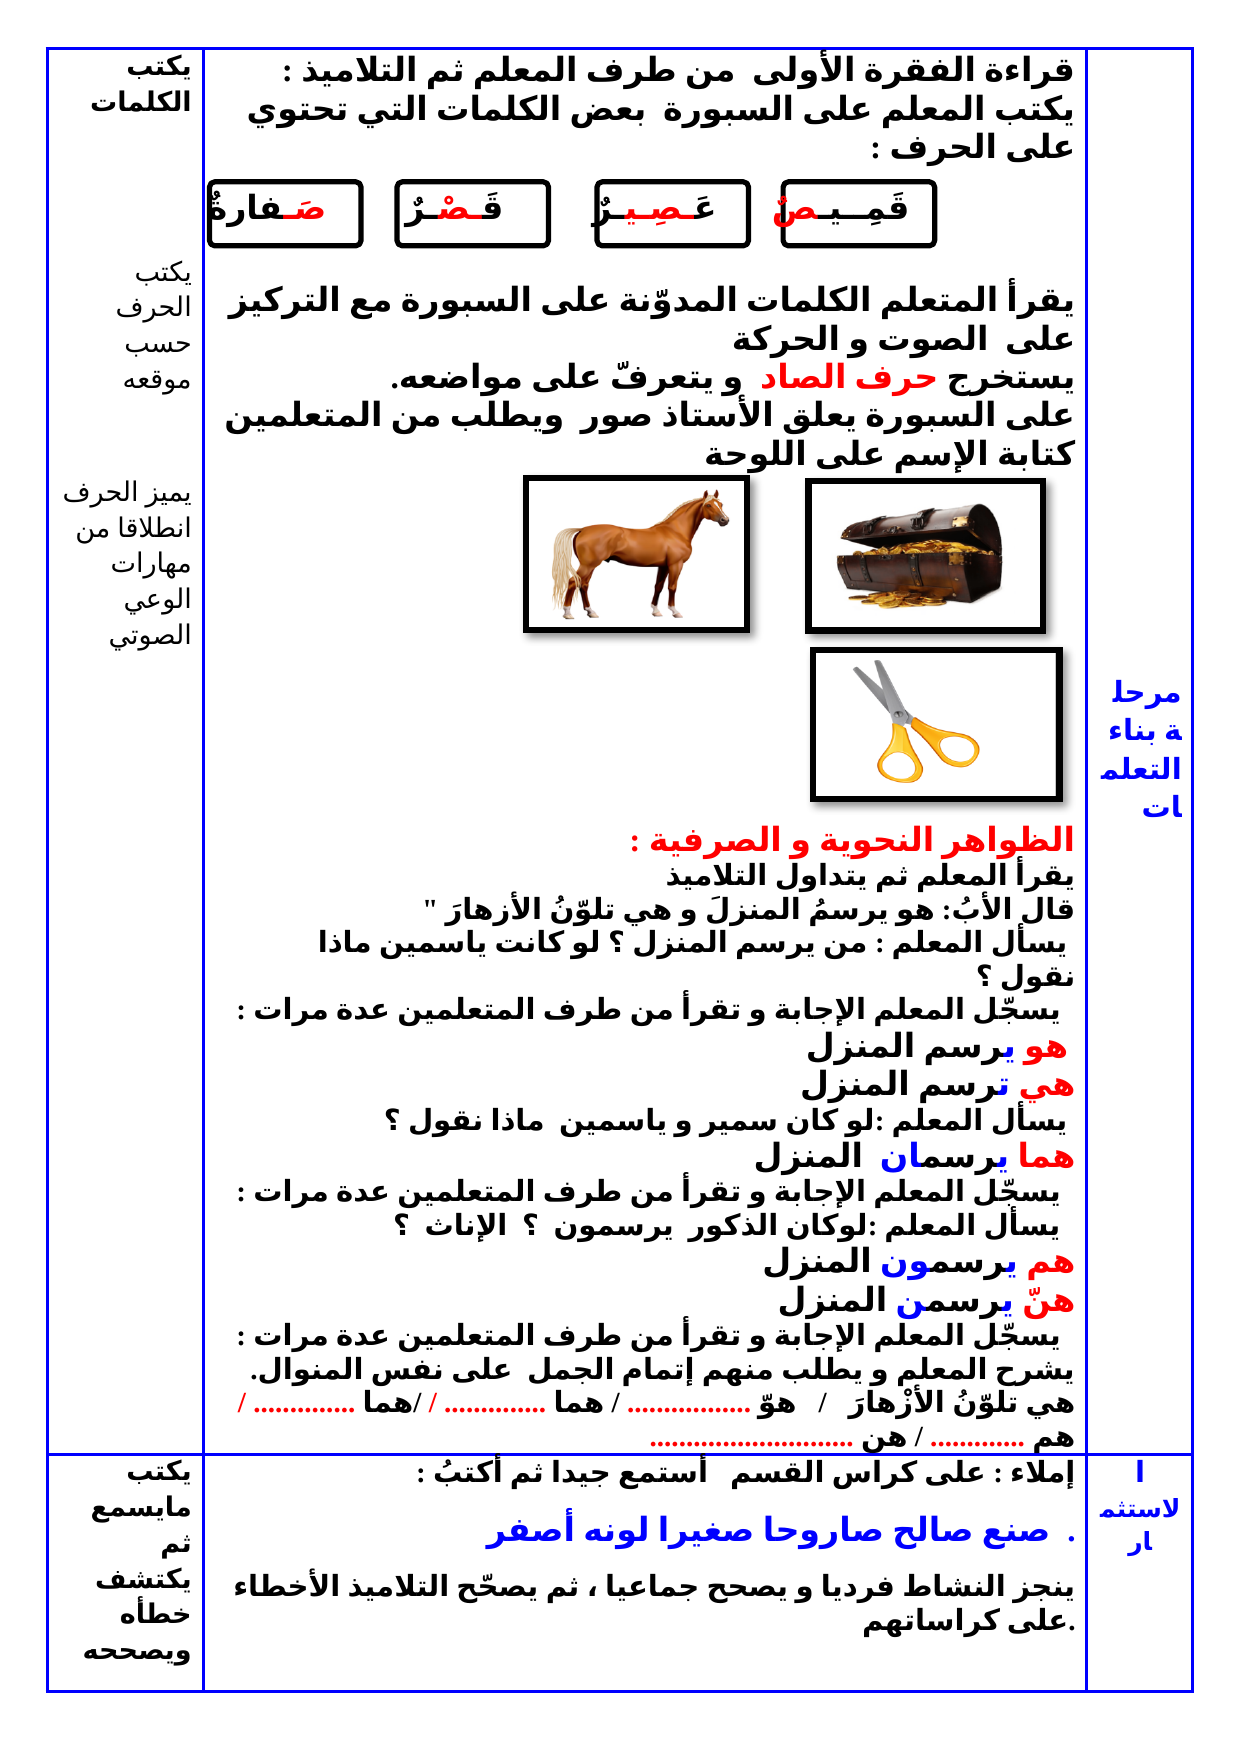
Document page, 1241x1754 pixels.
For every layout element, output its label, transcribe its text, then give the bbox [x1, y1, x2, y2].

table_cell يكتب مايسمع ثم يكتشف خطأه ويصححه [49, 1456, 202, 1690]
picture [529, 481, 744, 627]
picture [816, 653, 1056, 796]
picture [812, 484, 1040, 627]
table_cell يكتب الكلمات يكتب الحرف حسب موقعه يميز الحرف انطلاقا من مهارات الوعي الصوتي [49, 50, 202, 1452]
table_cell إملاء : على كراس القسم أستمع جيدا ثم أكتبُ : صنع صالح صاروحا صغيرا لونه أصفر . ينجز النشاط فرديا و يصحح جماعيا ، ثم يصحّح التلاميذ الأخطاء على كراساتهم. [205, 1456, 1085, 1690]
table_cell قراءة الفقرة الأولى من طرف المعلم ثم التلاميذ : يكتب المعلم على السبورة بعض الكلمات التي تحتوي على الحرف : يقرأ المتعلم الكلمات المدوّنة على السبورة مع التركيز على الصوت و الحركة يستخرج حرف الصاد و يتعرفّ على مواضعه. على السبورة يعلق الأستاذ صور ويطلب من المتعلمين كتابة الإسم على اللوحة الظواهر النحوية و الصرفية : يقرأ المعلم ثم يتداول التلاميذ قال الأبُ: هو يرسمُ المنزلَ و هي تلوّنُ الأزهارَ " يسأل المعلم : من يرسم المنزل ؟ لو كانت ياسمين ماذا نقول ؟ يسجّل المعلم الإجابة و تقرأ من طرف المتعلمين عدة مرات : هو يرسم المنزل هي ترسم المنزل يسأل المعلم :لو كان سمير و ياسمين ماذا نقول ؟ هما يرسمان المنزل يسجّل المعلم الإجابة و تقرأ من طرف المتعلمين عدة مرات : يسأل المعلم :لوكان الذكور يرسمون ؟ الإناث ؟ هم يرسمون المنزل هنّ يرسمن المنزل يسجّل المعلم الإجابة و تقرأ من طرف المتعلمين عدة مرات : يشرح المعلم و يطلب منهم إتمام الجمل على نفس المنوال. هي تلوّنُ الأزْهارَ / هوّ ................. / هما .............. / /هما .............. / هم ............. / هن ............................ [205, 50, 1085, 1452]
table_cell الاستثمار [1088, 1456, 1191, 1690]
table_cell مرحلة بناء التعلمات [1088, 50, 1191, 1452]
